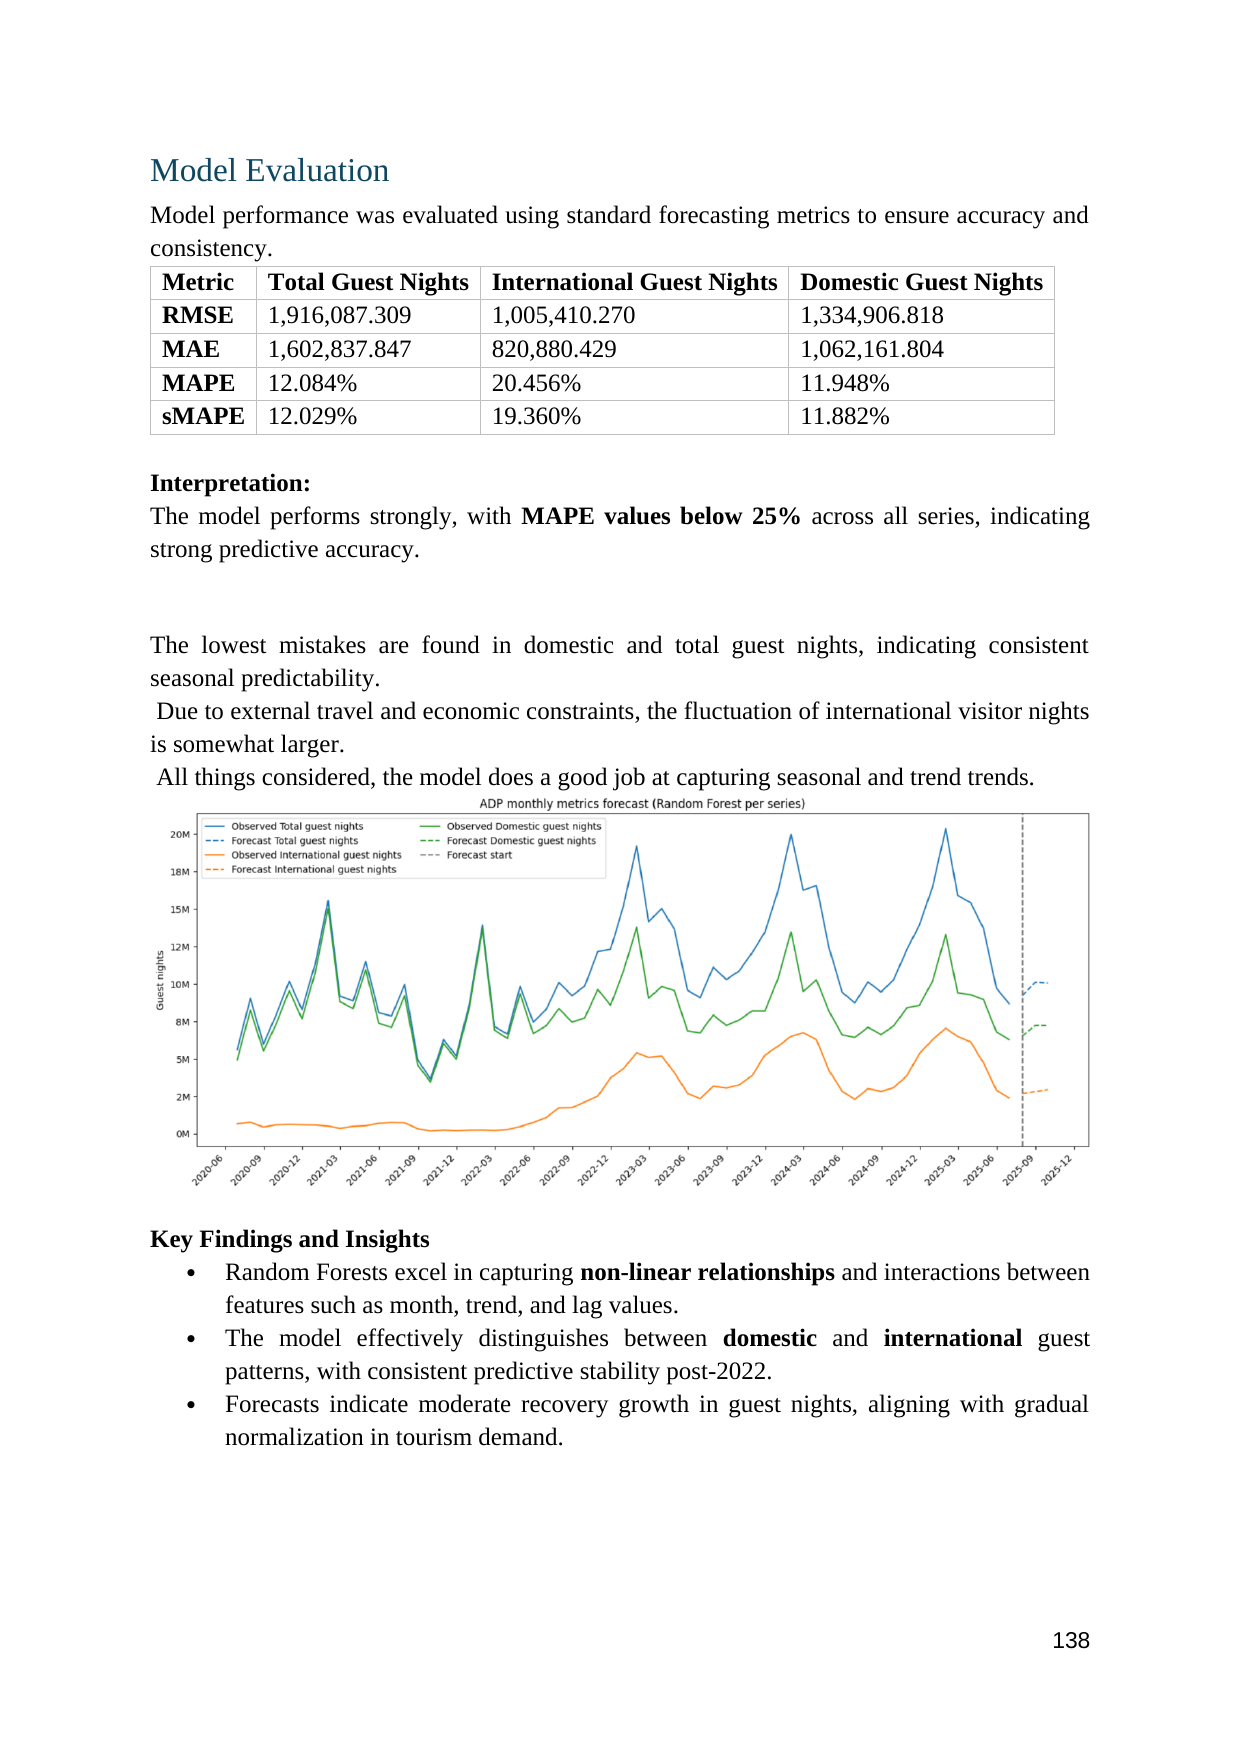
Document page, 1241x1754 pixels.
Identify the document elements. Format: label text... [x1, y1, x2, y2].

table_cell 1,334,906.818 [789, 300, 1054, 333]
text Key Findings and Insights [150, 1224, 1090, 1253]
table_header Metric [151, 267, 256, 299]
table_cell 12.084% [257, 368, 480, 400]
table_cell 19.360% [481, 401, 788, 434]
subtitle Model Evaluation [150, 150, 1090, 188]
table_cell sMAPE [151, 401, 256, 434]
text Due to external travel and economic constraints, the fluctuation of international visitor nights is somewhat larger. [150, 696, 1090, 758]
table_cell 820,880.429 [481, 334, 788, 367]
table_header Domestic Guest Nights [789, 267, 1054, 299]
table_cell MAPE [151, 368, 256, 400]
table_cell 12.029% [257, 401, 480, 434]
list Forecasts indicate moderate recovery growth in guest nights, aligning with gradual normalization in tourism demand. [187, 1389, 1090, 1451]
table_cell 11.948% [789, 368, 1054, 400]
table_cell 11.882% [789, 401, 1054, 434]
table_cell RMSE [151, 300, 256, 333]
text The lowest mistakes are found in domestic and total guest nights, indicating consistent seasonal predictability. [150, 630, 1090, 692]
table_header Total Guest Nights [257, 267, 480, 299]
table_cell 1,916,087.309 [257, 300, 480, 333]
list Random Forests excel in capturing non-linear relationships and interactions between features such as month, trend, and lag values. [187, 1257, 1090, 1319]
list The model effectively distinguishes between domestic and international guest patterns, with consistent predictive stability post-2022. [187, 1323, 1090, 1385]
table_cell 20.456% [481, 368, 788, 400]
table_cell MAE [151, 334, 256, 367]
text Model performance was evaluated using standard forecasting metrics to ensure accuracy and consistency. [150, 200, 1090, 261]
picture [150, 795, 1091, 1188]
text Interpretation: The model performs strongly, with MAPE values below 25% across all series, indicating strong predictive accuracy. [150, 468, 1090, 563]
table_header International Guest Nights [481, 267, 788, 299]
text All things considered, the model does a good job at capturing seasonal and trend trends. [150, 762, 1090, 791]
table_cell 1,602,837.847 [257, 334, 480, 367]
table_cell 1,005,410.270 [481, 300, 788, 333]
table_cell 1,062,161.804 [789, 334, 1054, 367]
